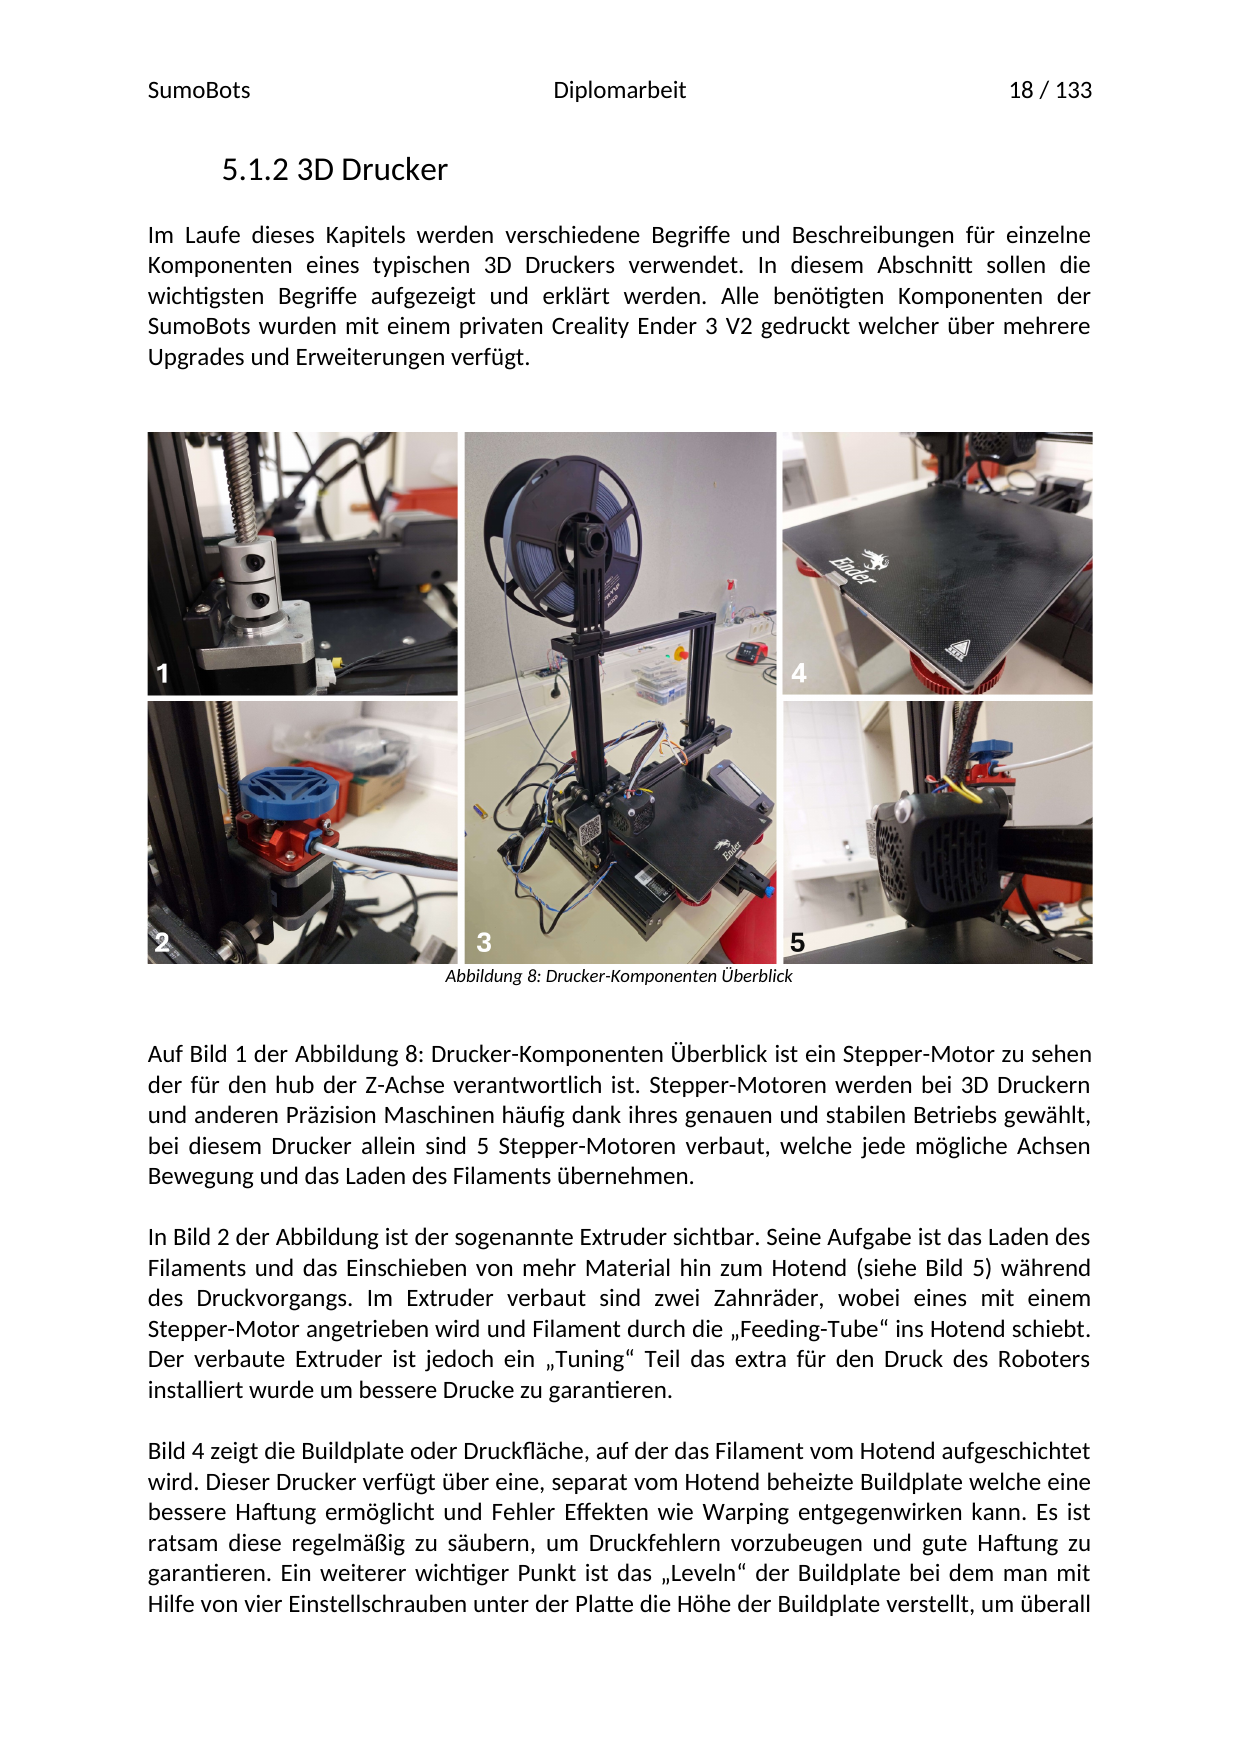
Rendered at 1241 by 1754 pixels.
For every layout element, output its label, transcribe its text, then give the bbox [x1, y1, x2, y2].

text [148, 1435, 1093, 1618]
subtitle 3D Drucker [221, 148, 1093, 188]
text Im Laufe dieses Kapitels werden verschiedene Begriffe und Beschreibungen für einzelne Komponenten eines typischen 3D Druckers verwendet. In diesem Abschnitt sollen die wichtigsten Begriffe aufgezeigt und erklärt werden. Alle benötigten Komponenten der SumoBots wurden mit einem privaten Creality Ender 3 V2 gedruckt welcher über mehrere Upgrades und Erweiterungen verfügt. [148, 219, 1093, 371]
text Abbildung 8: Drucker-Komponenten Überblick [148, 964, 1093, 987]
text In Bild 2 der Abbildung ist der sogenannte Extruder sichtbar. Seine Aufgabe ist das Laden des Filaments und das Einschieben von mehr Material hin zum Hotend (siehe Bild 5) während des Druckvorgangs. Im Extruder verbaut sind zwei Zahnräder, wobei eines mit einem Stepper-Motor angetrieben wird und Filament durch die „Feeding-Tube“ ins Hotend schiebt. Der verbaute Extruder ist jedoch ein „Tuning“ Teil das extra für den Druck des Roboters installiert wurde um bessere Drucke zu garantieren. [148, 1221, 1093, 1404]
picture [147, 432, 1093, 964]
text Auf Bild 1 der Abbildung 8: Drucker-Komponenten Überblick ist ein Stepper-Motor zu sehen der für den hub der Z-Achse verantwortlich ist. Stepper-Motoren werden bei 3D Druckern und anderen Präzision Maschinen häufig dank ihres genauen und stabilen Betriebs gewählt, bei diesem Drucker allein sind 5 Stepper-Motoren verbaut, welche jede mögliche Achsen Bewegung und das Laden des Filaments übernehmen. [148, 1038, 1093, 1191]
